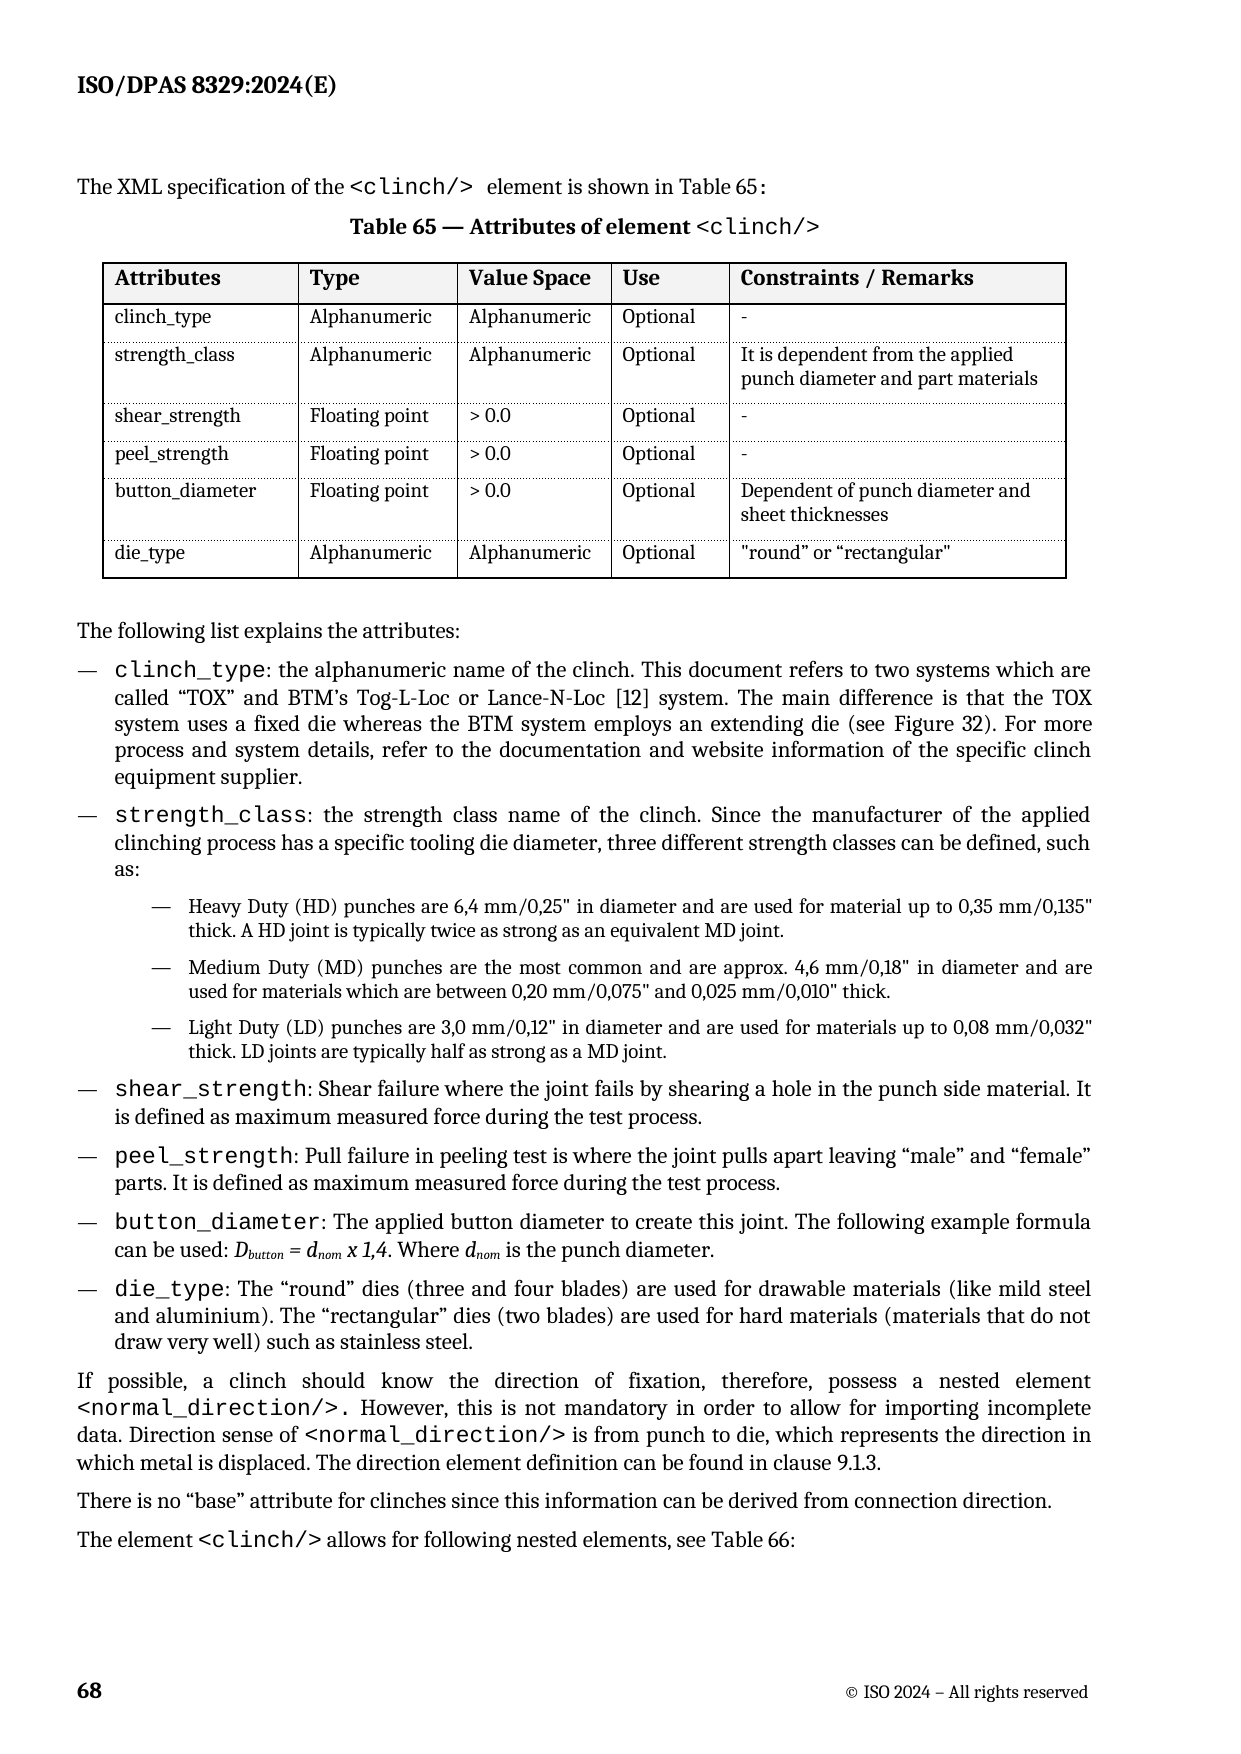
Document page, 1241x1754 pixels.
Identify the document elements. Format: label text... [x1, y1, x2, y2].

list peel_strength: Pull failure in peeling test is where the joint pulls apart leaving “male” and “female” parts. It is defined as maximum measured force during the test process. [77, 1143, 1092, 1196]
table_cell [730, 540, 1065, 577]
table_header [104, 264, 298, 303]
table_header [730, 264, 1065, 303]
list button_diameter: The applied button diameter to create this joint. The following example formula can be used: Dbutton = dnom x 1,4. Where dnom is the punch diameter. [77, 1209, 1092, 1263]
list Heavy Duty (HD) punches are 6,4 mm/0,25" in diameter and are used for material up to 0,35 mm/0,135" thick. A HD joint is typically twice as strong as an equivalent MD joint. [151, 895, 1092, 943]
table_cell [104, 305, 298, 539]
text The element <clinch/> allows for following nested elements, see Table 66: [77, 1527, 1092, 1554]
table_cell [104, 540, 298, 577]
list shear_strength: Shear failure where the joint fails by shearing a hole in the punch side material. It is defined as maximum measured force during the test process. [77, 1076, 1092, 1130]
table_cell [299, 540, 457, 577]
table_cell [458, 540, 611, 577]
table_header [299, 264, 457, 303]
list die_type: The “round” dies (three and four blades) are used for drawable materials (like mild steel and aluminium). The “rectangular” dies (two blades) are used for hard materials (materials that do not draw very well) such as stainless steel. [77, 1275, 1092, 1356]
list Light Duty (LD) punches are 3,0 mm/0,12" in diameter and are used for materials up to 0,08 mm/0,032" thick. LD joints are typically half as strong as a MD joint. [151, 1016, 1092, 1064]
text There is no “base” attribute for clinches since this information can be derived from connection direction. [77, 1488, 1092, 1514]
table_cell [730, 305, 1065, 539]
text If possible, a clinch should know the direction of fixation, therefore, possess a nested element <normal_direction/>. However, this is not mandatory in order to allow for importing incomplete data. Direction sense of <normal_direction/> is from punch to die, which represents the direction in which metal is displaced. The direction element definition can be found in clause 9.1.3. [77, 1368, 1092, 1476]
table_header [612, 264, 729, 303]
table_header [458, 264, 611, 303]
text The following list explains the attributes: [77, 618, 1092, 644]
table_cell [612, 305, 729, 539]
list Medium Duty (MD) punches are the most common and are approx. 4,6 mm/0,18" in diameter and are used for materials which are between 0,20 mm/0,075" and 0,025 mm/0,010" thick. [151, 955, 1092, 1003]
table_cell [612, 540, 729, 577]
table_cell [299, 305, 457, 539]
text Table 65 — Attributes of element <clinch/> [77, 214, 1092, 241]
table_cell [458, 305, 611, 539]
list clinch_type: the alphanumeric name of the clinch. This document refers to two systems which are called “TOX” and BTM’s Tog-L-Loc or Lance-N-Loc system. The main difference is that the TOX system uses a fixed die whereas the BTM system employs an extending die (see Figure 32). For more process and system details, refer to the documentation and website information of the specific clinch equipment supplier. [77, 657, 1092, 790]
text The XML specification of the <clinch/> element is shown in Table 65: [77, 174, 1092, 201]
list strength_class: the strength class name of the clinch. Since the manufacturer of the applied clinching process has a specific tooling die diameter, three different strength classes can be defined, such as: [77, 802, 1092, 882]
